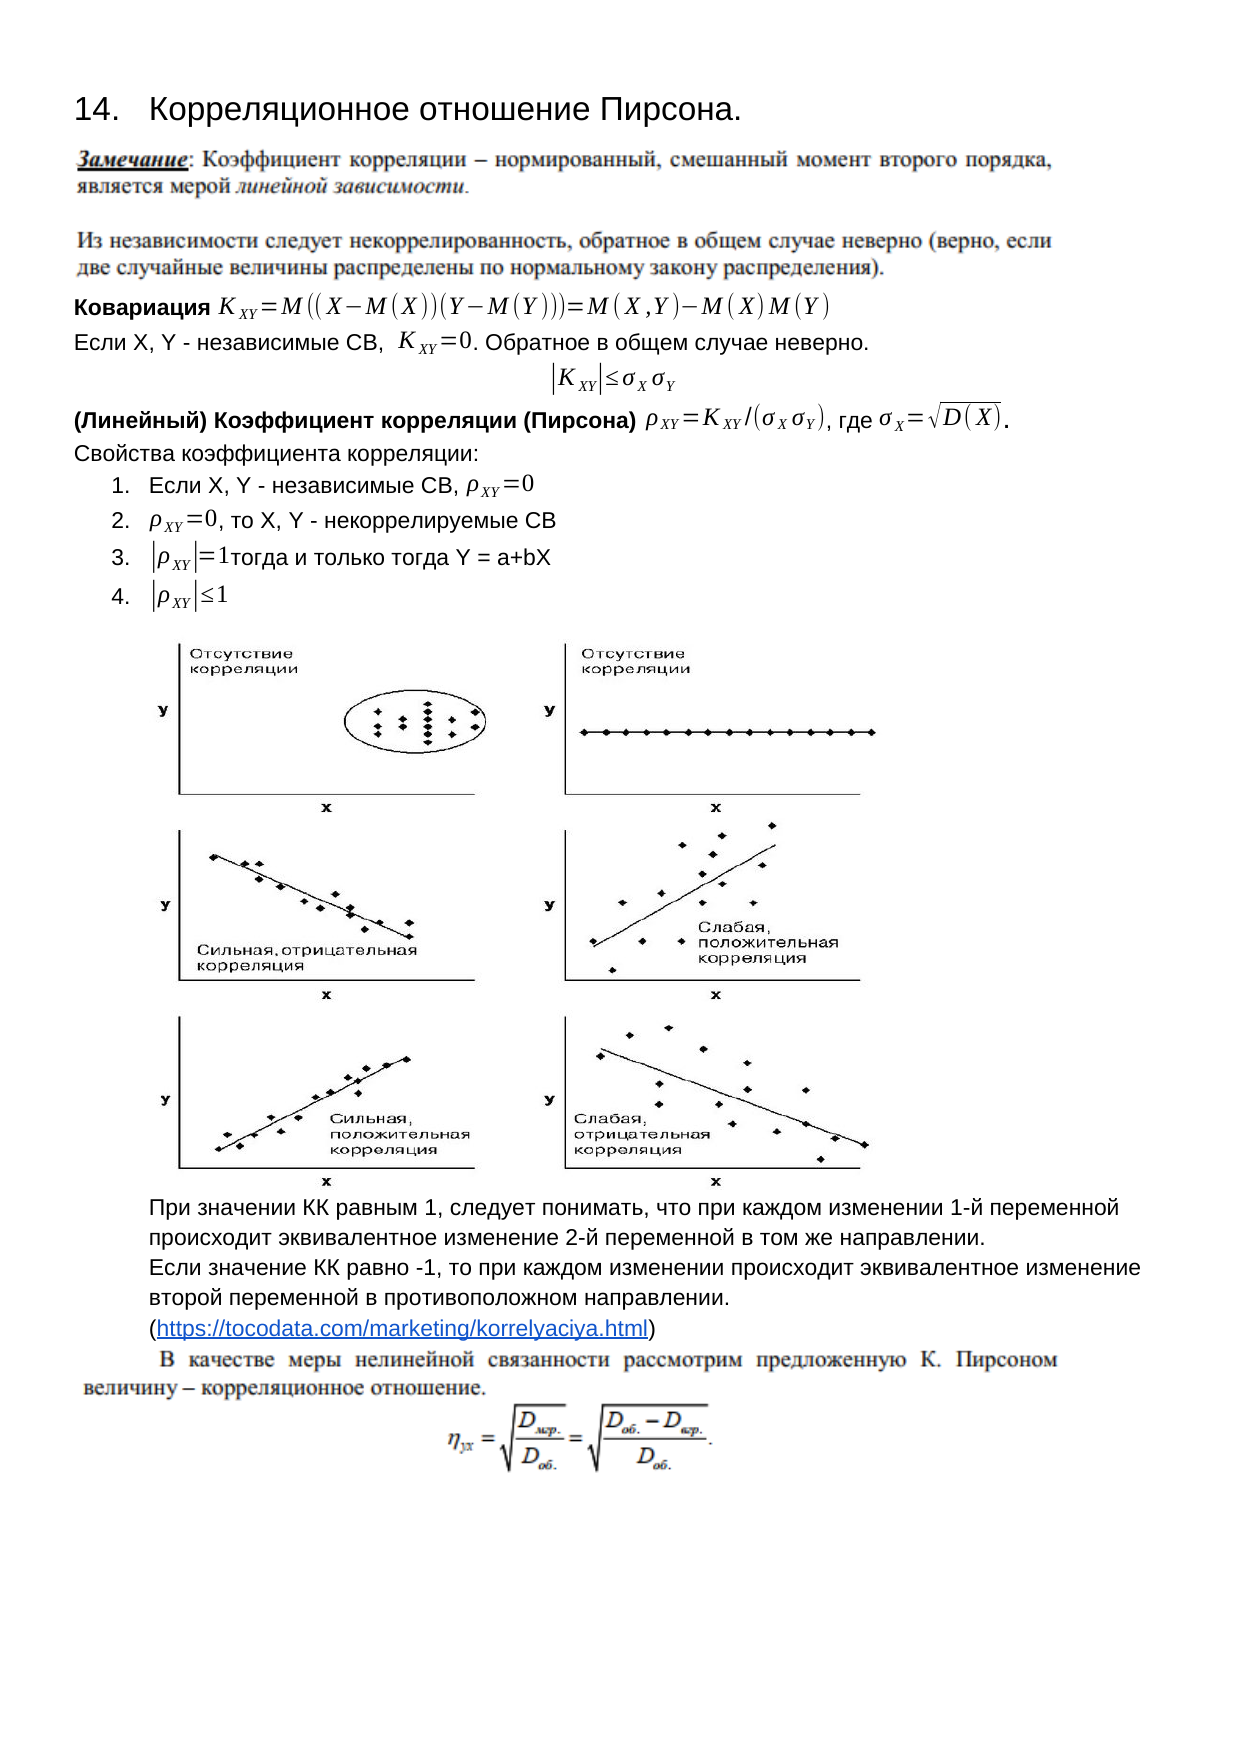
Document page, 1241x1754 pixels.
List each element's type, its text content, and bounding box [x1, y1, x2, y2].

list тогда и только тогда Y = a+bX [111, 540, 1152, 575]
list Если X, Y - независимые СВ, [111, 470, 1152, 501]
picture [73, 145, 1062, 287]
text При значении КК равным 1, следует понимать, что при каждом изменении 1-й переменной происходит эквивалентное изменение 2-й переменной в том же направлении. [149, 1194, 1152, 1250]
picture [73, 1344, 1076, 1482]
text Свойства коэффициента корреляции: [74, 439, 1152, 466]
list , то X, Y - некоррелируемые СВ [111, 505, 1152, 536]
subtitle Корреляционное отношение Пирсона. [74, 88, 1152, 127]
picture [148, 617, 895, 1190]
text (Линейный) Коэффициент корреляции (Пирсона) , где . [74, 400, 1152, 434]
text Если X, Y - независимые СВ, . Обратное в общем случае неверно. [74, 327, 1152, 358]
text (https://tocodata.com/marketing/korrelyaciya.html) [149, 1314, 1152, 1341]
text Если значение КК равно -1, то при каждом изменении происходит эквивалентное изменение второй переменной в противоположном направлении. [149, 1254, 1152, 1311]
text Ковариация [74, 291, 1152, 323]
